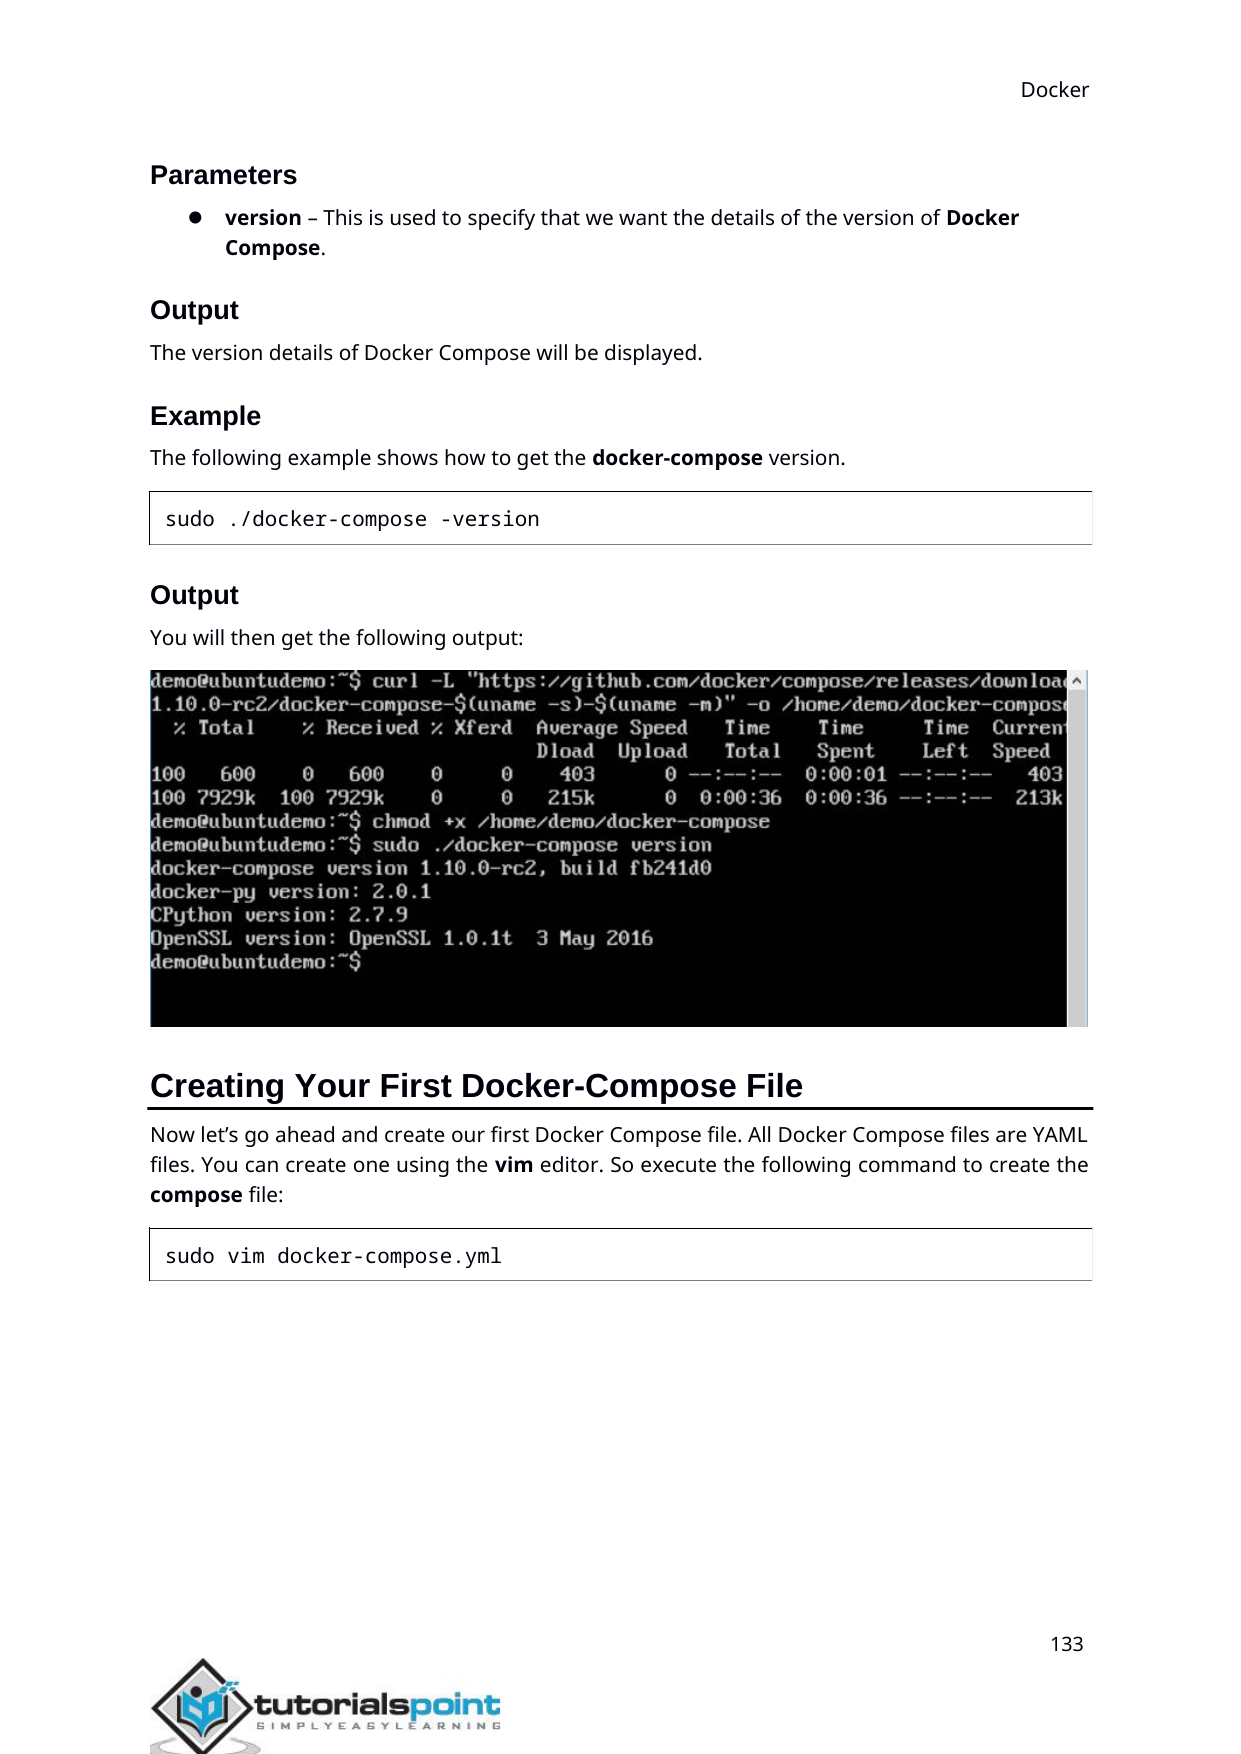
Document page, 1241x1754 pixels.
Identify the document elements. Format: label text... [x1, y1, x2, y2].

text Creating Your First Docker-Compose File [150, 1066, 1090, 1104]
text sudo vim docker-compose.yml [164, 1241, 1090, 1269]
text Output [150, 294, 1090, 325]
text Output [150, 579, 1090, 611]
text The following example shows how to get the docker-compose version. [150, 443, 1090, 472]
text Parameters [150, 159, 1090, 190]
text Example [150, 400, 1090, 431]
picture [148, 1227, 1093, 1281]
text 133 [1050, 1631, 1090, 1658]
text Docker [150, 75, 1089, 103]
picture [150, 670, 1088, 1027]
picture [148, 491, 1093, 545]
text Now let’s go ahead and create our first Docker Compose file. All Docker Compose files are YAML files. You can create one using the vim editor. So execute the following command to create the compose file: [150, 1121, 1089, 1209]
picture [150, 1658, 501, 1754]
text The version details of Docker Compose will be displayed. [150, 338, 1090, 366]
list version – This is used to specify that we want the details of the version of Docker Compose. [187, 203, 1089, 261]
text sudo ./docker-compose -version [164, 504, 1090, 533]
text You will then get the following output: [150, 623, 1090, 652]
